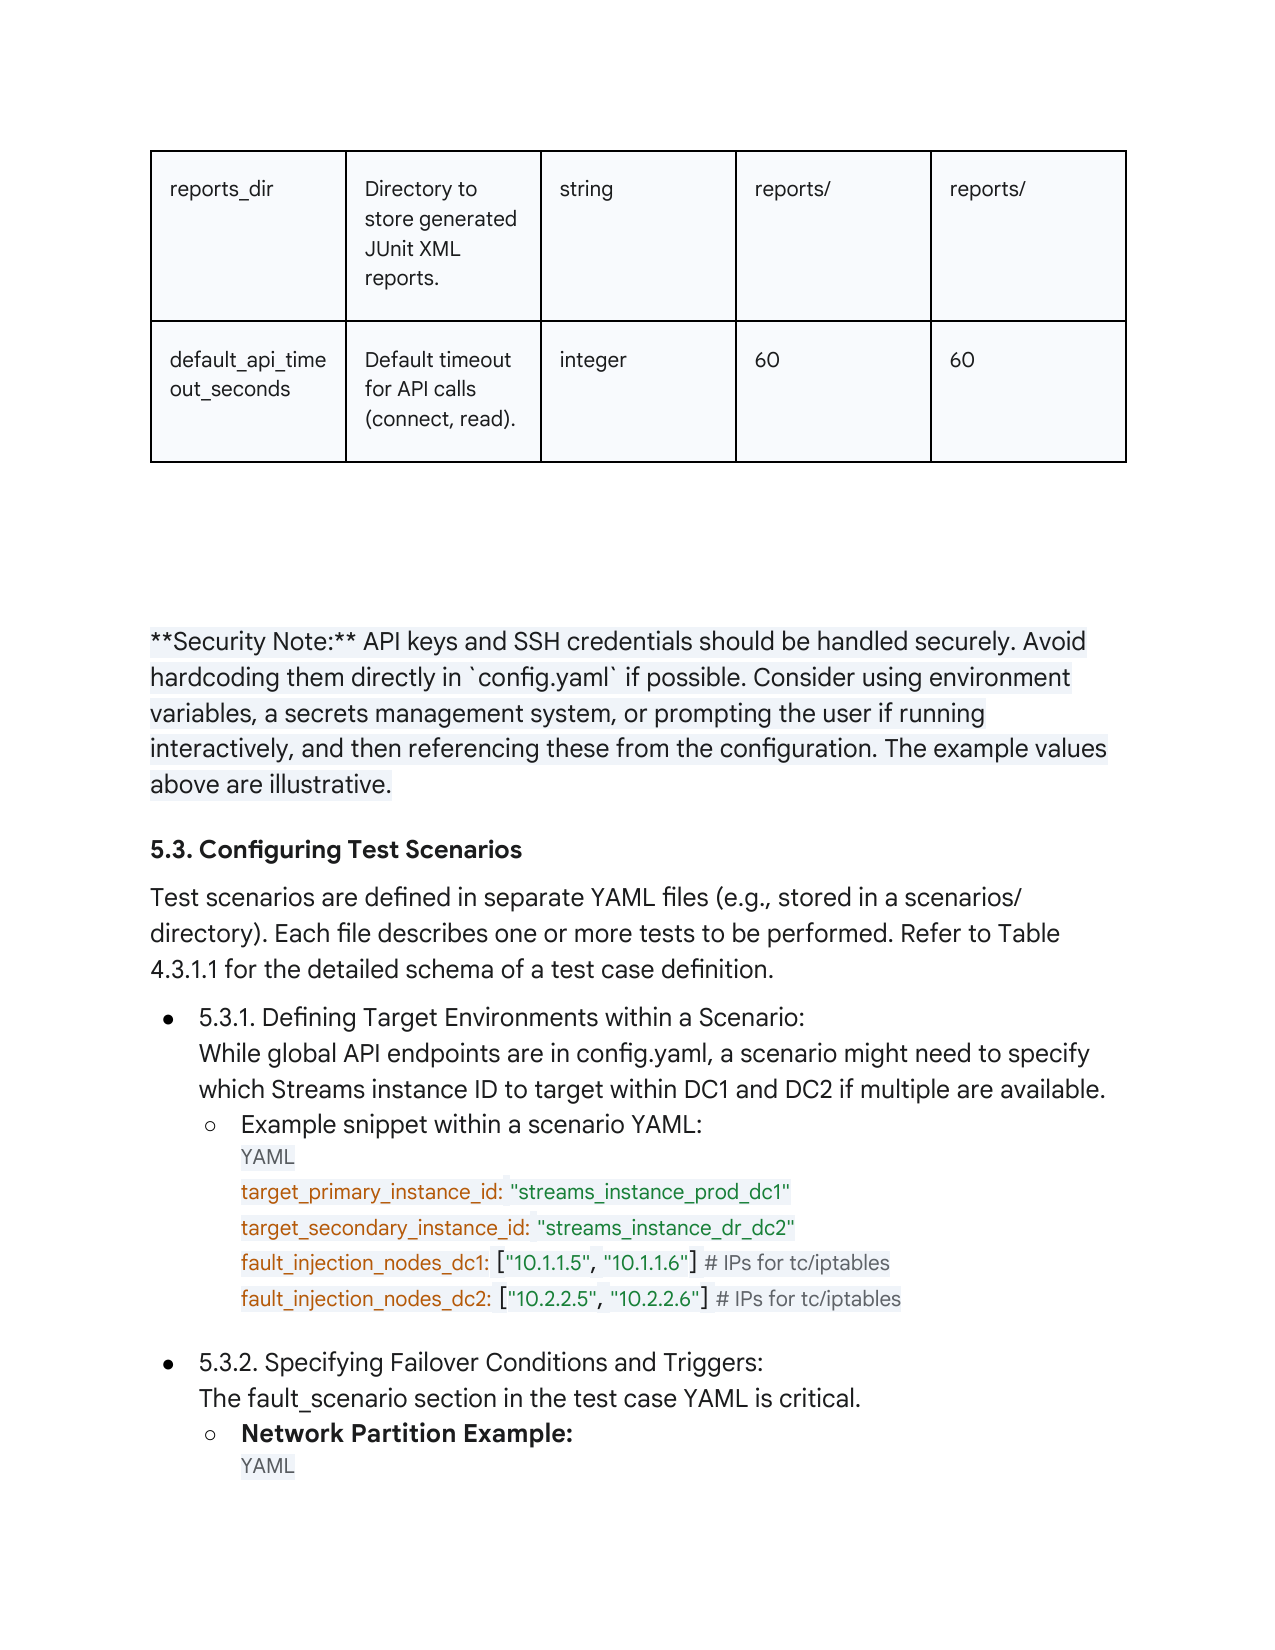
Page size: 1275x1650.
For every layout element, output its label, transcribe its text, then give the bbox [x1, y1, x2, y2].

table_cell reports_dir [152, 152, 345, 320]
table_cell Default timeout for API calls (connect, read). [347, 322, 540, 461]
table_cell string [542, 152, 735, 320]
table_cell reports/ [932, 152, 1125, 320]
text **Security Note:** API keys and SSH credentials should be handled securely. Avoid hardcoding them directly in `config.yaml` if possible. Consider using environment variables, a secrets management system, or prompting the user if running interactively, and then referencing these from the configuration. The example values above are illustrative. [150, 627, 1125, 831]
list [203, 1419, 1125, 1480]
list 5.3.2. Specifying Failover Conditions and Triggers: The fault_scenario section in the test case YAML is critical. [161, 1347, 1125, 1414]
table_cell Directory to store generated JUnit XML reports. [347, 152, 540, 320]
list 5.3.1. Defining Target Environments within a Scenario: While global API endpoints are in config.yaml, a scenario might need to specify which Streams instance ID to target within DC1 and DC2 if multiple are available. [161, 1002, 1125, 1105]
table_cell integer [542, 322, 735, 461]
table_cell default_api_timeout_seconds [152, 322, 345, 461]
table_cell 60 [737, 322, 930, 461]
table_cell 60 [932, 322, 1125, 461]
table_cell reports/ [737, 152, 930, 320]
text Test scenarios are defined in separate YAML files (e.g., stored in a scenarios/ directory). Each file describes one or more tests to be performed. Refer to Table 4.3.1.1 for the detailed schema of a test case definition. [150, 883, 1125, 986]
subtitle 5.3. Configuring Test Scenarios [150, 834, 1125, 866]
list Example snippet within a scenario YAML: YAML target_primary_instance_id: "streams_instance_prod_dc1" target_secondary_instance_id: "streams_instance_dr_dc2" fault_injection_nodes_dc1: ["10.1.1.5", "10.1.1.6"] # IPs for tc/iptables fault_injection_nodes_dc2: ["10.2.2.5", "10.2.2.6"] # IPs for tc/iptables [203, 1109, 1125, 1343]
